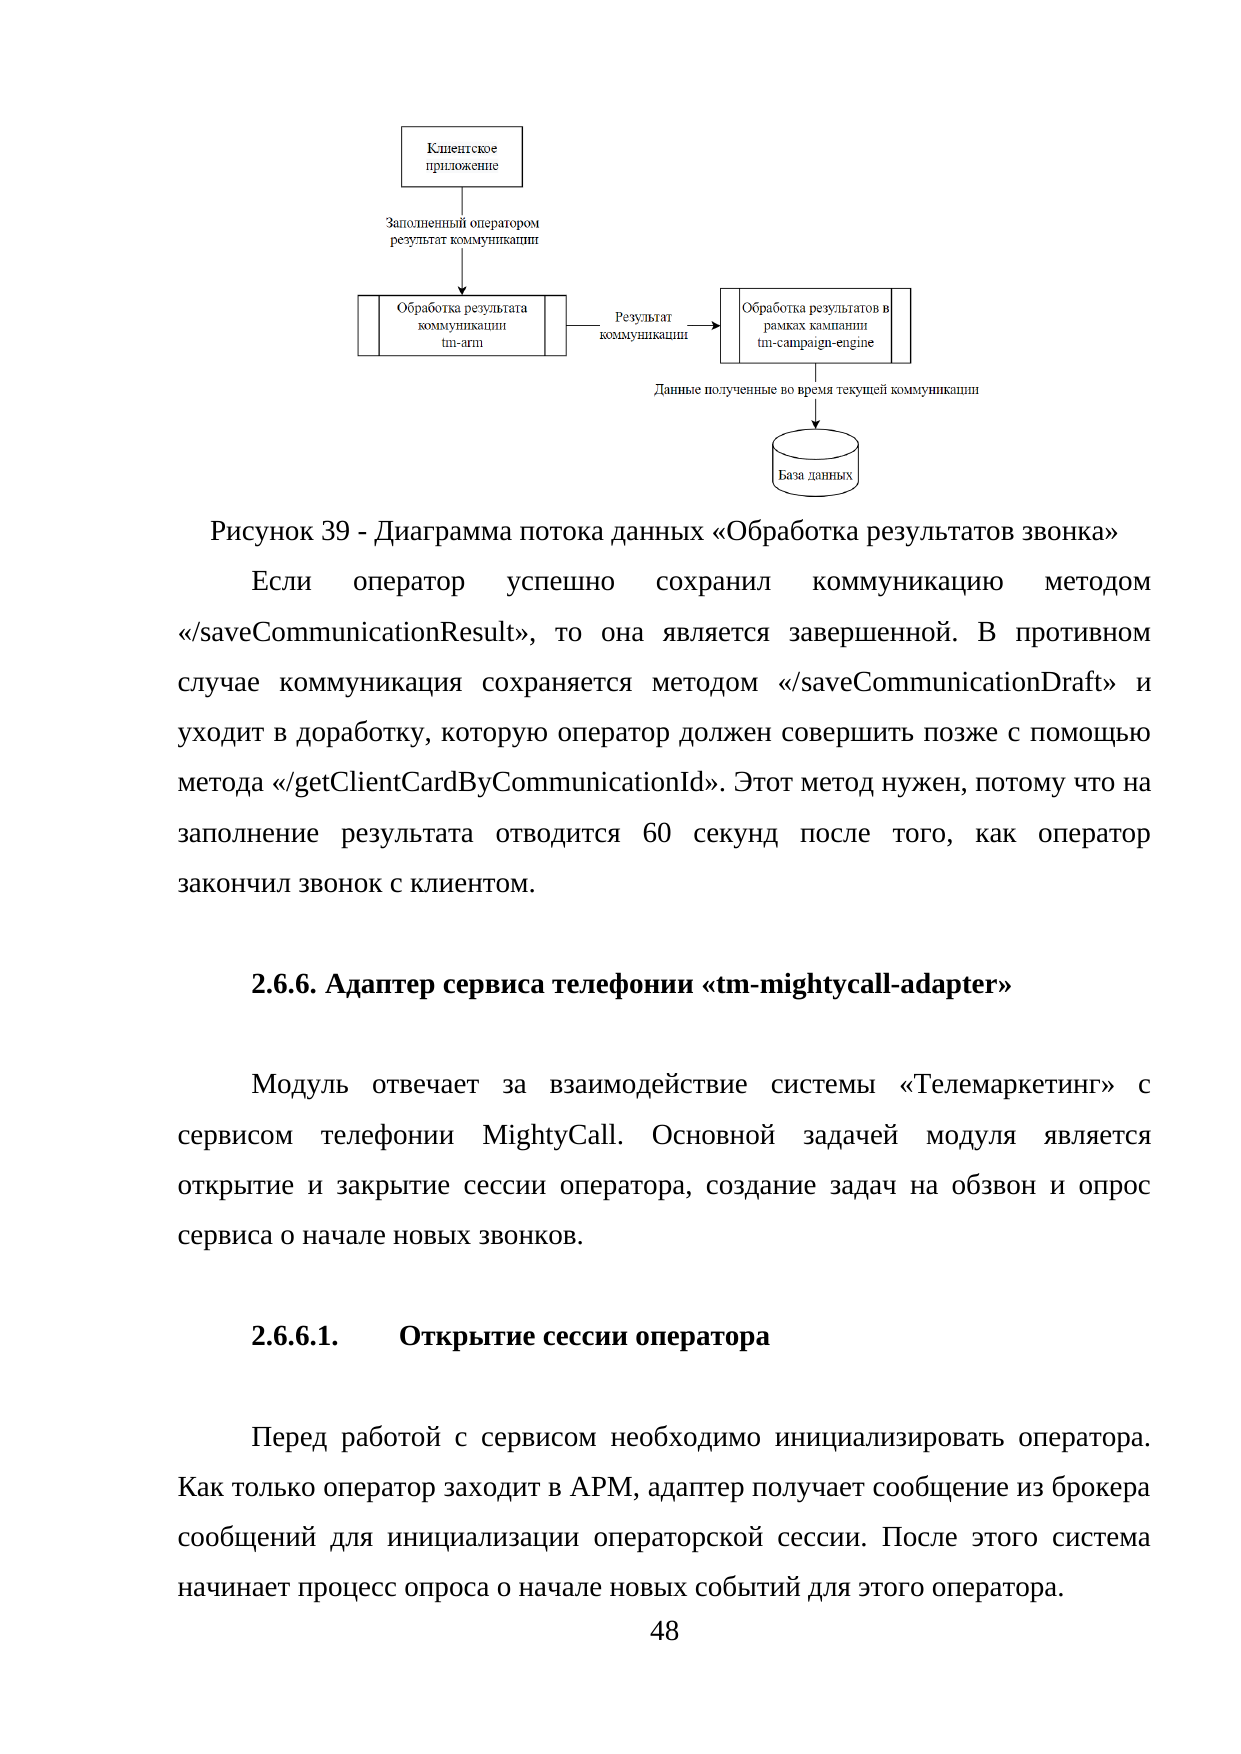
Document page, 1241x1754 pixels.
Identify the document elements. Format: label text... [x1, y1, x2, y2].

text Перед работой с сервисом необходимо инициализировать оператора. Как только оператор заходит в АРМ, адаптер получает сообщение из брокера сообщений для инициализации операторской сессии. После этого система начинает процесс опроса о начале новых событий для этого оператора. [177, 1419, 1152, 1603]
subtitle Адаптер сервиса телефонии «tm-mightycall-adapter» [177, 966, 1152, 999]
picture [341, 118, 988, 497]
text Модуль отвечает за взаимодействие системы «Телемаркетинг» с сервисом телефонии MightyCall. Основной задачей модуля является открытие и закрытие сессии оператора, создание задач на обзвон и опрос сервиса о начале новых звонков. [177, 1066, 1152, 1251]
text Рисунок 39 - Диаграмма потока данных «Обработка результатов звонка» [177, 513, 1152, 547]
subtitle Открытие сессии оператора [177, 1318, 1152, 1352]
text Если оператор успешно сохранил коммуникацию методом «/saveCommunicationResult», то она является завершенной. В противном случае коммуникация сохраняется методом «/saveCommunicationDraft» и уходит в доработку, которую оператор должен совершить позже с помощью метода «/getClientCardByCommunicationId». Этот метод нужен, потому что на заполнение результата отводится 60 секунд после того, как оператор закончил звонок с клиентом. [177, 563, 1152, 899]
